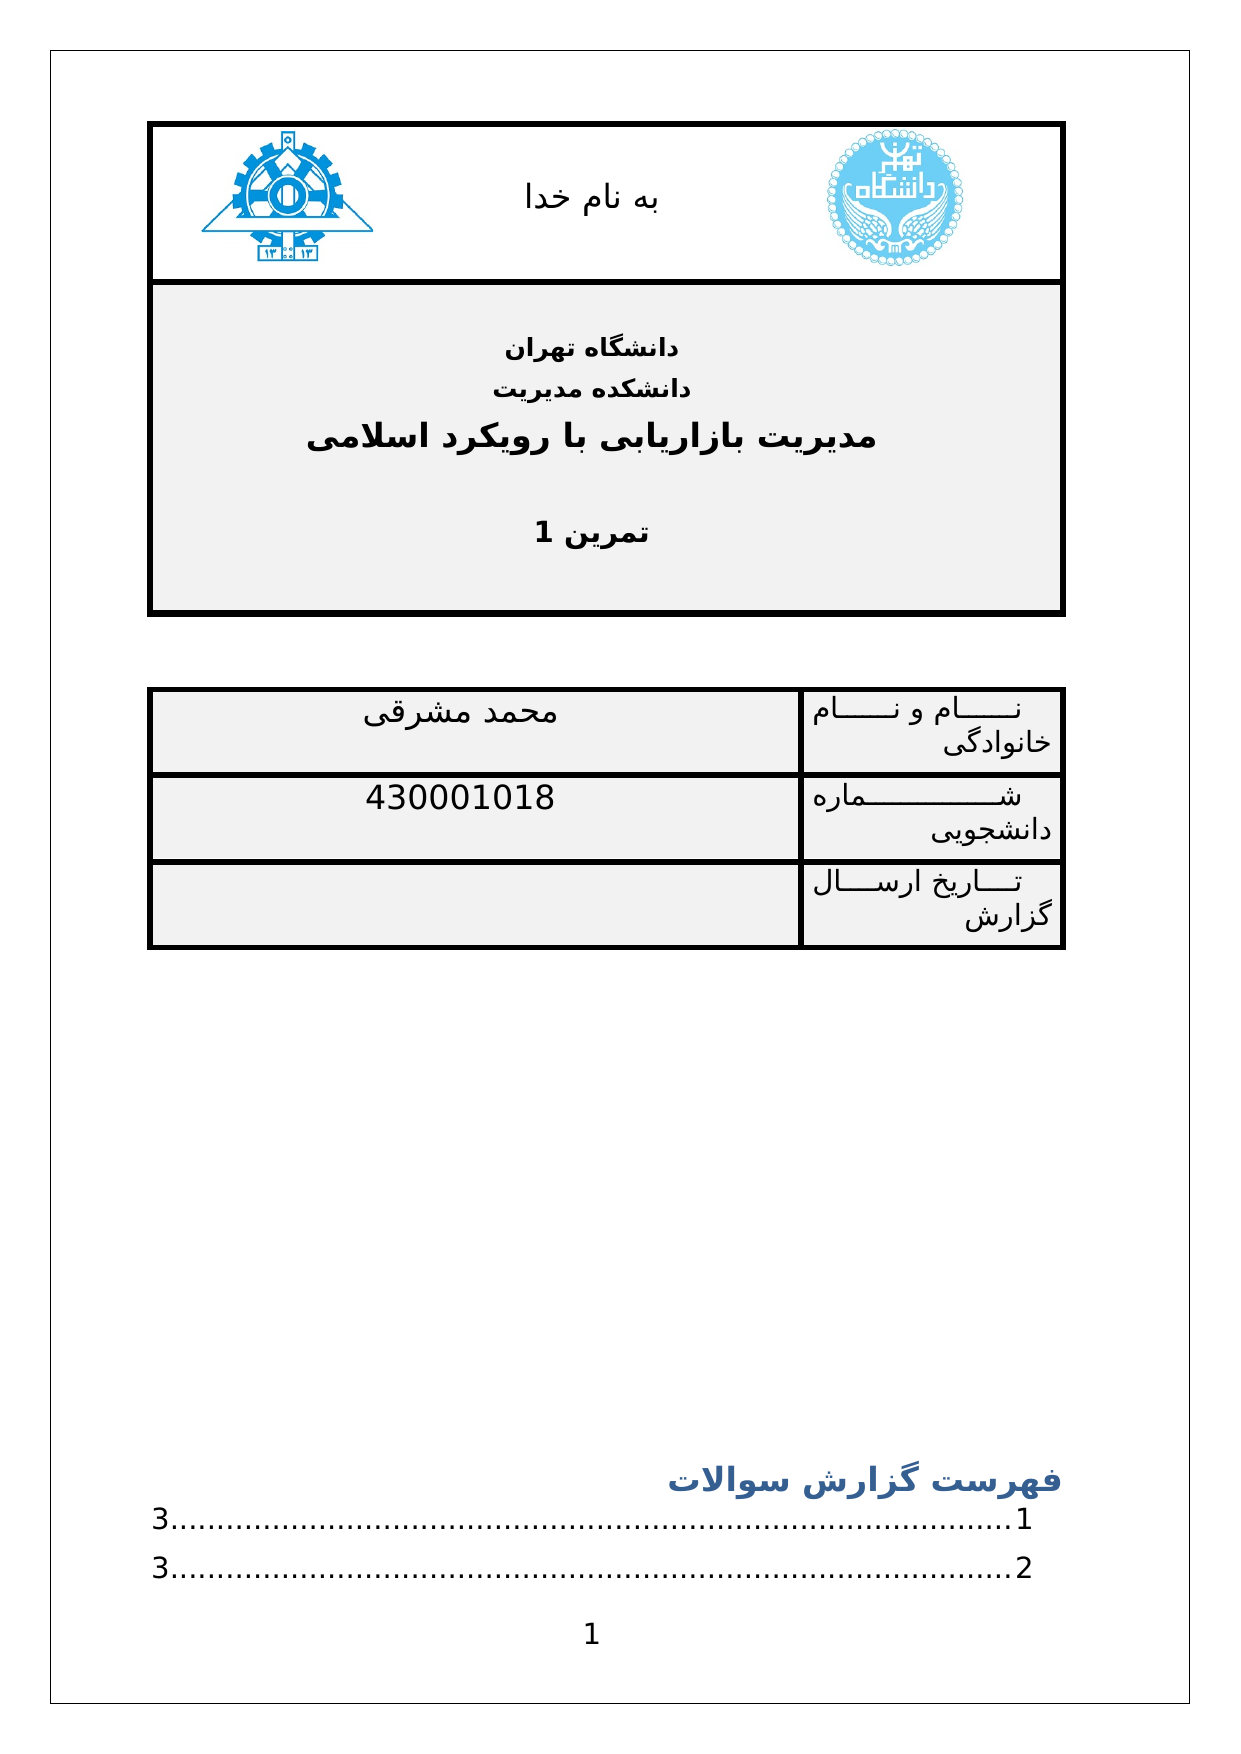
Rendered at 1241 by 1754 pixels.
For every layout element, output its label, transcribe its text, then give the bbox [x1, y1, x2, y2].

table_cell شماره‌ دانشجویی [804, 778, 1060, 858]
table_cell تاریخ ارسال گزارش [804, 865, 1060, 945]
table_cell 430001018 [153, 778, 798, 858]
picture [201, 131, 374, 262]
table_header [759, 127, 1060, 279]
table_header [153, 127, 454, 279]
picture [826, 127, 966, 267]
table_header نام و نام خانوادگی [804, 692, 1060, 772]
table_header محمد مشرقی [153, 692, 798, 772]
table_cell [153, 865, 798, 945]
table_cell دانشگاه تهران دانشکده‌ مدیریت مدیریت بازاریابی با رویکرد اسلامی تمرین 1 [153, 285, 1060, 610]
table_header به نام خدا [454, 127, 759, 279]
